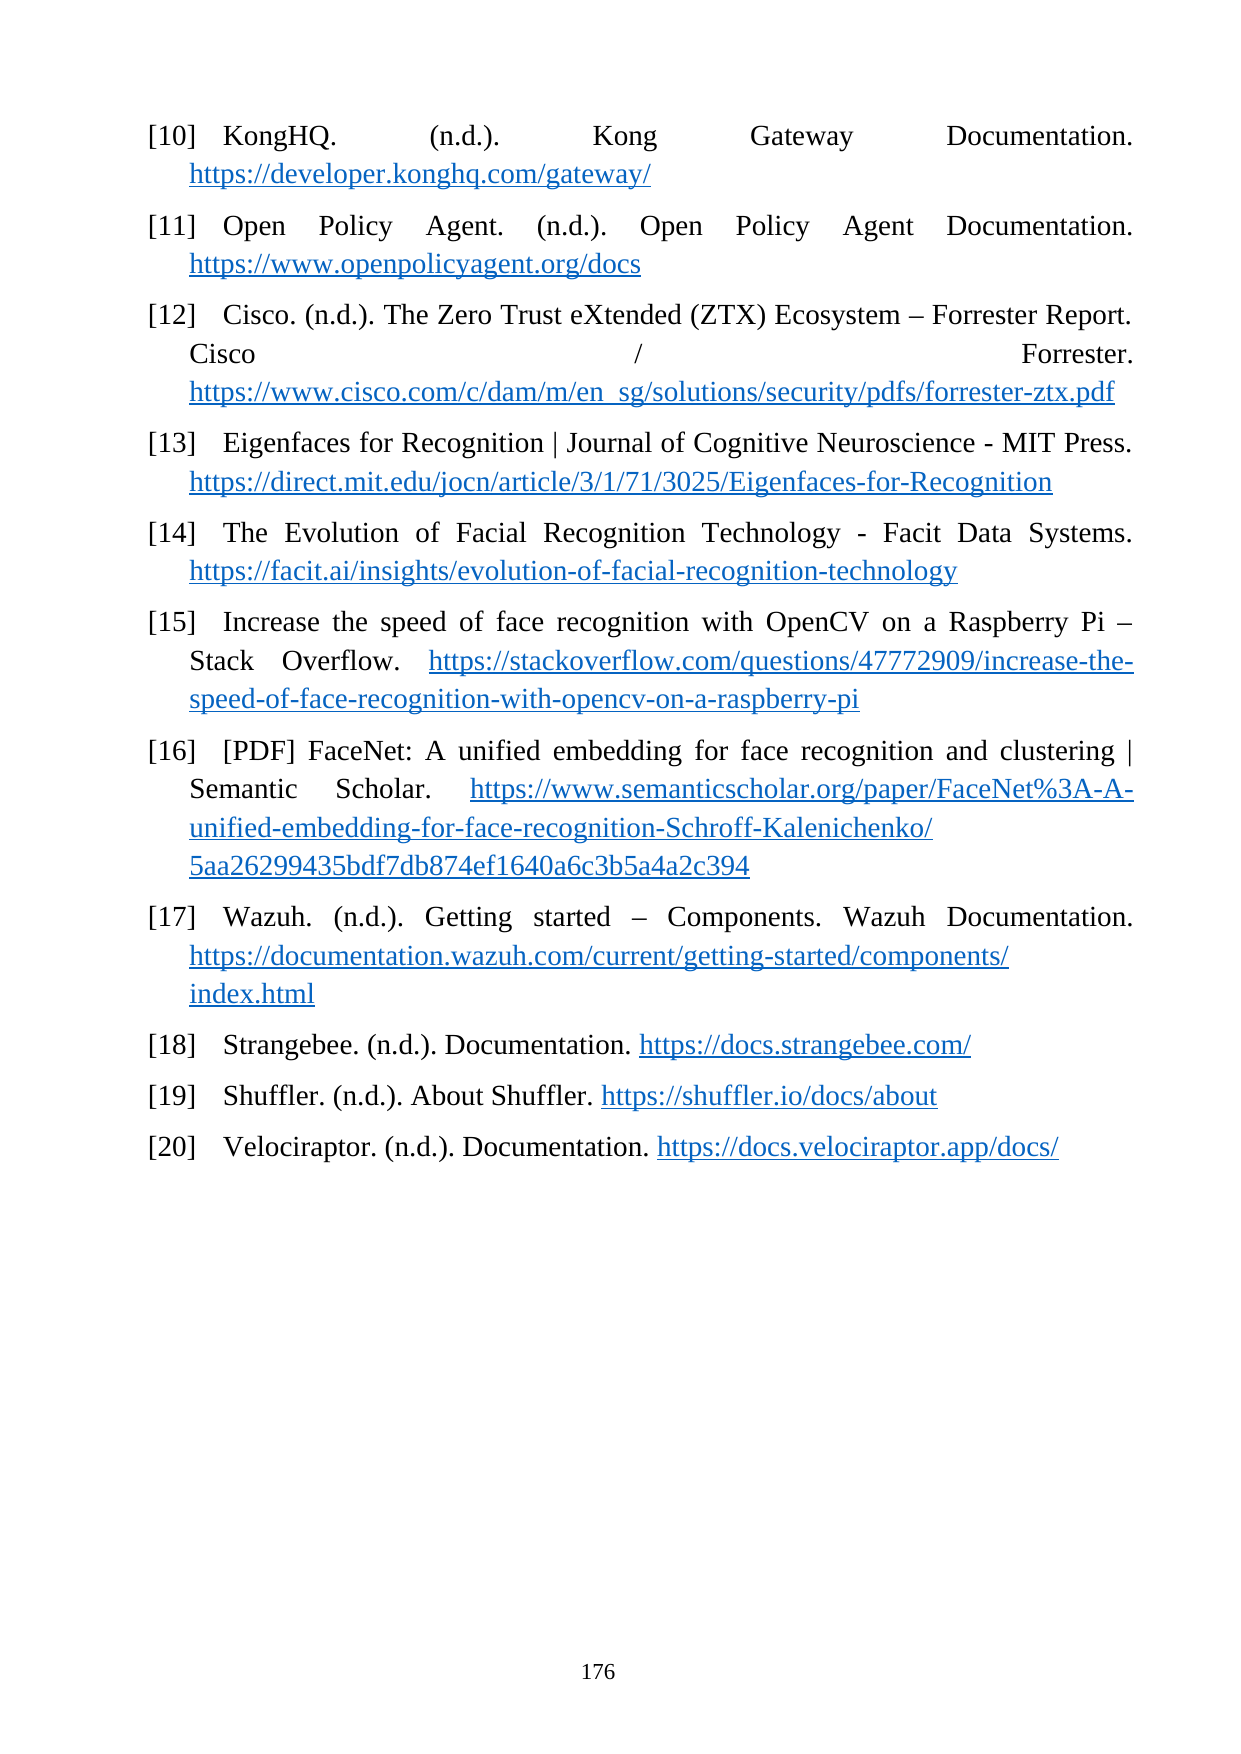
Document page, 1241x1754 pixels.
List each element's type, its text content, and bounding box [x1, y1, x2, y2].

text Wazuh. (n.d.). Getting started – Components. Wazuh Documentation. https://documentation.wazuh.com/current/getting-started/components/index.html [148, 899, 1134, 1010]
text Strangebee. (n.d.). Documentation. https://docs.strangebee.com/ [148, 1027, 1134, 1061]
text The Evolution of Facial Recognition Technology - Facit Data Systems. https://facit.ai/insights/evolution-of-facial-recognition-technology [148, 515, 1134, 587]
text Cisco. (n.d.). The Zero Trust eXtended (ZTX) Ecosystem – Forrester Report. Cisco / Forrester. https://www.cisco.com/c/dam/m/en_sg/solutions/security/pdfs/forrester-ztx.pdf [148, 297, 1134, 408]
text Velociraptor. (n.d.). Documentation. https://docs.velociraptor.app/docs/ [148, 1129, 1134, 1163]
text [PDF] FaceNet: A unified embedding for face recognition and clustering | Semantic Scholar. https://www.semanticscholar.org/paper/FaceNet%3A-A-unified-embedding-for-face-recognition-Schroff-Kalenichenko/5aa26299435bdf7db874ef1640a6c3b5a4a2c394 [148, 733, 1134, 882]
text Shuffler. (n.d.). About Shuffler. https://shuffler.io/docs/about [148, 1078, 1134, 1112]
text KongHQ. (n.d.). Kong Gateway Documentation. https://developer.konghq.com/gateway/ [148, 118, 1134, 190]
text Open Policy Agent. (n.d.). Open Policy Agent Documentation. https://www.openpolicyagent.org/docs [148, 208, 1134, 280]
text Increase the speed of face recognition with OpenCV on a Raspberry Pi – Stack Overflow. https://stackoverflow.com/questions/47772909/increase-the-speed-of-face-recognition-with-opencv-on-a-raspberry-pi [148, 604, 1134, 715]
text Eigenfaces for Recognition | Journal of Cognitive Neuroscience - MIT Press. https://direct.mit.edu/jocn/article/3/1/71/3025/Eigenfaces-for-Recognition [148, 425, 1134, 497]
